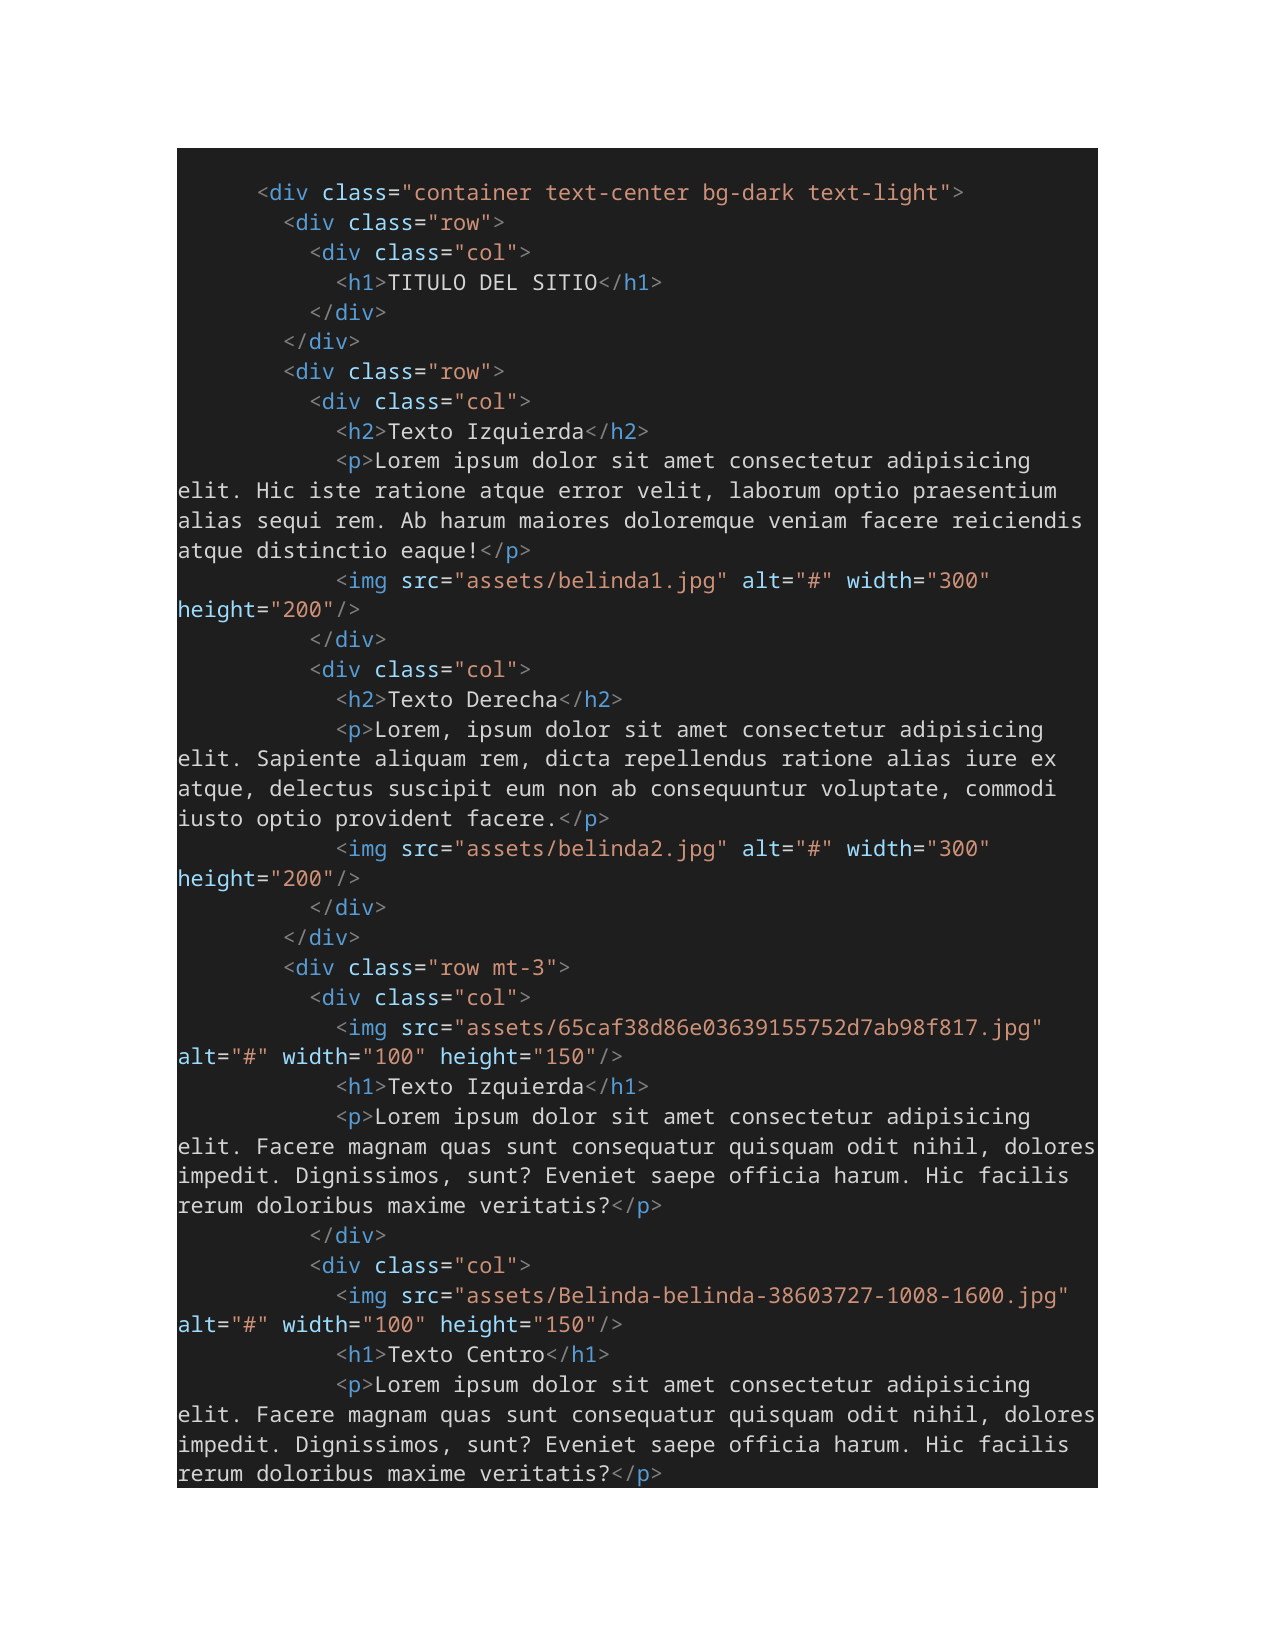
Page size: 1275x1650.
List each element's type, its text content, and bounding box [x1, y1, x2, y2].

text <p>Lorem ipsum dolor sit amet consectetur adipisicing elit. Hic iste ratione atque error velit, laborum optio praesentium alias sequi rem. Ab harum maiores doloremque veniam facere reiciendis atque distinctio eaque!</p> [177, 446, 1098, 565]
text </div> [177, 1220, 1098, 1250]
text <h1>Texto Izquierda</h1> [177, 1071, 1098, 1101]
text <div class="col"> [177, 237, 1098, 267]
text </div> [177, 326, 1098, 356]
text <h1>Texto Centro</h1> [177, 1339, 1098, 1369]
text <div class="container text-center bg-dark text-light"> [177, 177, 1098, 207]
text </div> [177, 892, 1098, 922]
text <div class="col"> [177, 654, 1098, 684]
text <h2>Texto Izquierda</h2> [177, 416, 1098, 446]
text <img src="assets/65caf38d86e03639155752d7ab98f817.jpg" alt="#" width="100" height="150"/> [177, 1012, 1098, 1071]
text <h1>TITULO DEL SITIO</h1> [177, 267, 1098, 297]
text </div> [177, 922, 1098, 952]
text <div class="col"> [177, 1250, 1098, 1280]
text <div class="row"> [177, 356, 1098, 386]
text </div> [177, 297, 1098, 326]
text <p>Lorem, ipsum dolor sit amet consectetur adipisicing elit. Sapiente aliquam rem, dicta repellendus ratione alias iure ex atque, delectus suscipit eum non ab consequuntur voluptate, commodi iusto optio provident facere.</p> [177, 714, 1098, 833]
text <div class="row mt-3"> [177, 952, 1098, 982]
text <img src="assets/belinda1.jpg" alt="#" width="300" height="200"/> [177, 565, 1098, 624]
text <h2>Texto Derecha</h2> [177, 684, 1098, 714]
text <img src="assets/belinda2.jpg" alt="#" width="300" height="200"/> [177, 833, 1098, 892]
text <img src="assets/Belinda-belinda-38603727-1008-1600.jpg" alt="#" width="100" height="150"/> [177, 1280, 1098, 1339]
text <div class="row"> [177, 207, 1098, 237]
text <div class="col"> [177, 982, 1098, 1012]
text </div> [177, 624, 1098, 654]
text <div class="col"> [177, 386, 1098, 416]
